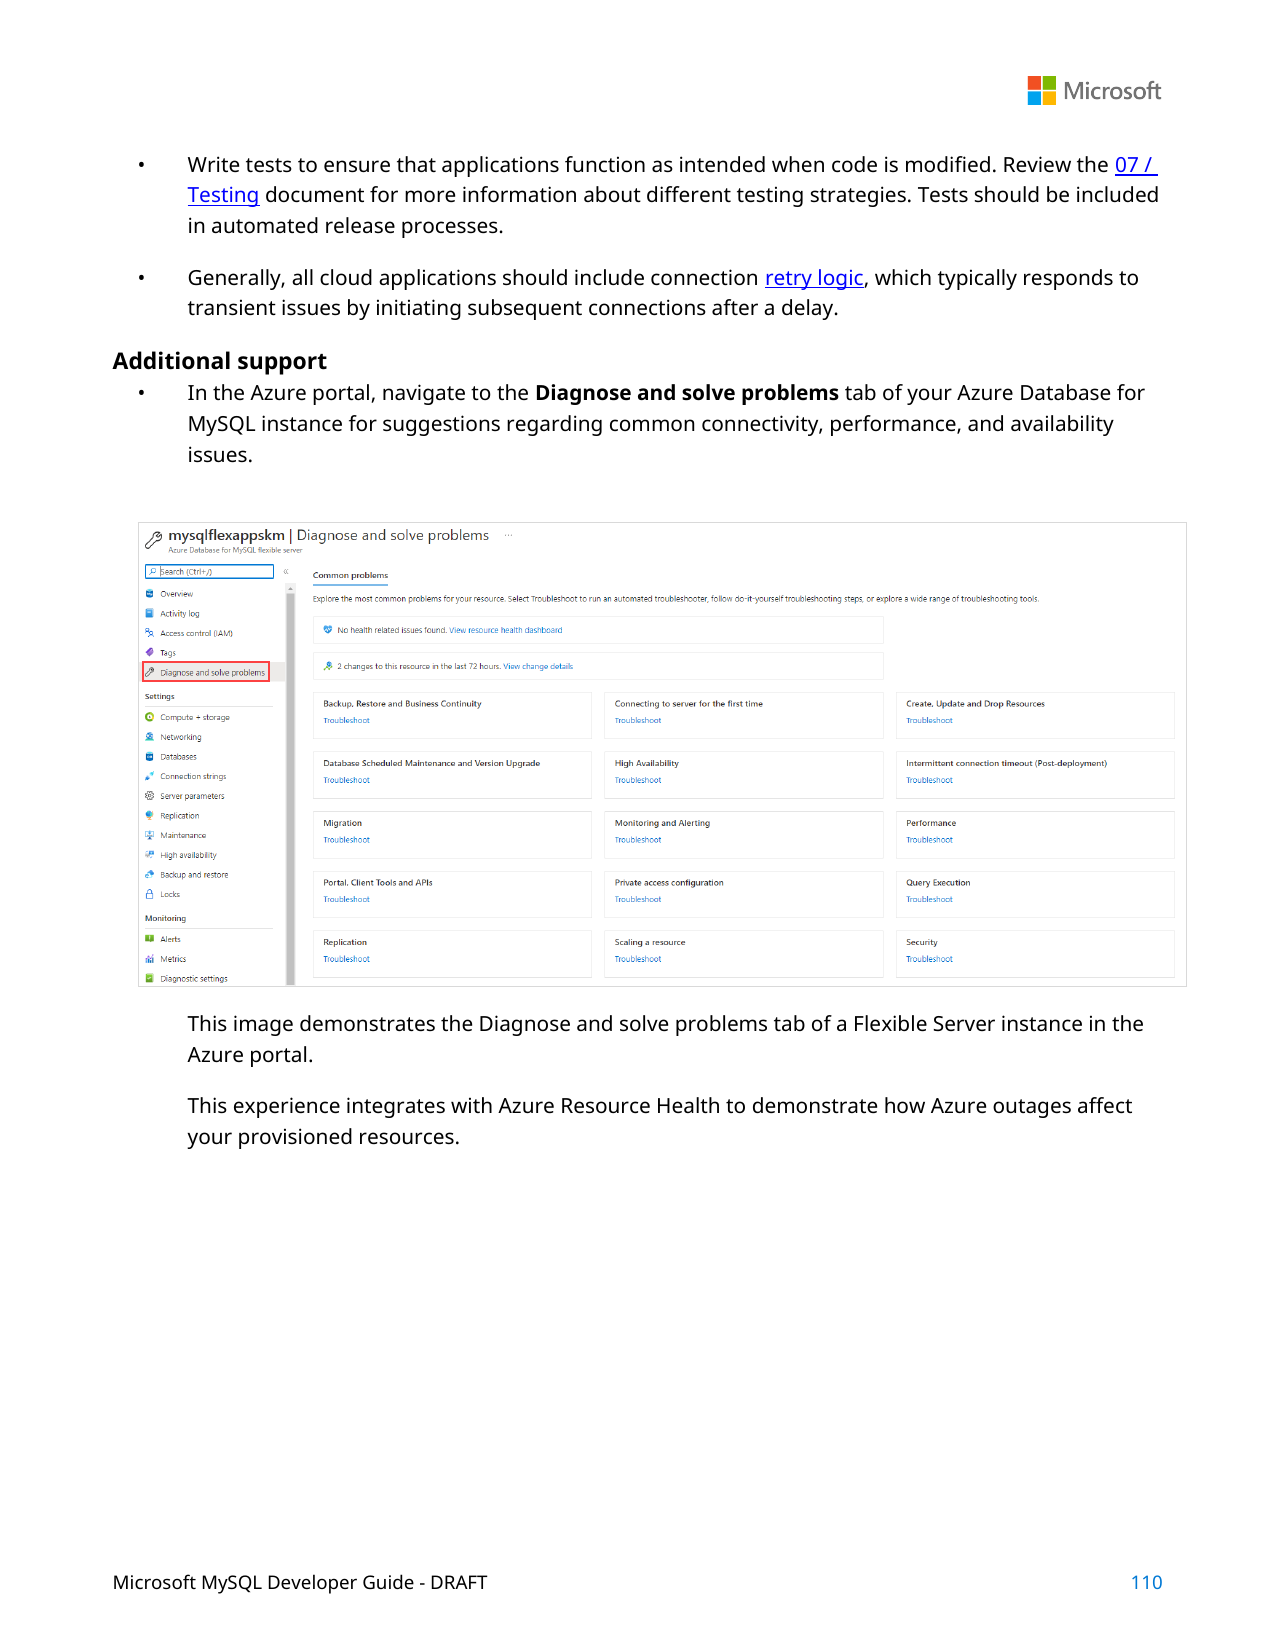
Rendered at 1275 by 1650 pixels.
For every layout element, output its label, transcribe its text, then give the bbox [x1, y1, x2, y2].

subtitle Additional support [112, 345, 1162, 376]
picture [139, 523, 1186, 986]
list This image demonstrates the Diagnose and solve problems tab of a Flexible Server instance in the Azure portal. [137, 1009, 1162, 1069]
list Write tests to ensure that applications function as intended when code is modified. Review the 07 / Testing document for more information about different testing strategies. Tests should be included in automated release processes. [137, 150, 1162, 240]
list In the Azure portal, navigate to the Diagnose and solve problems tab of your Azure Database for MySQL instance for suggestions regarding common connectivity, performance, and availability issues. [137, 378, 1162, 468]
list Generally, all cloud applications should include connection retry logic, which typically responds to transient issues by initiating subsequent connections after a delay. [137, 263, 1162, 322]
list This experience integrates with Azure Resource Health to demonstrate how Azure outages affect your provisioned resources. [137, 1092, 1162, 1151]
picture [1026, 75, 1163, 107]
